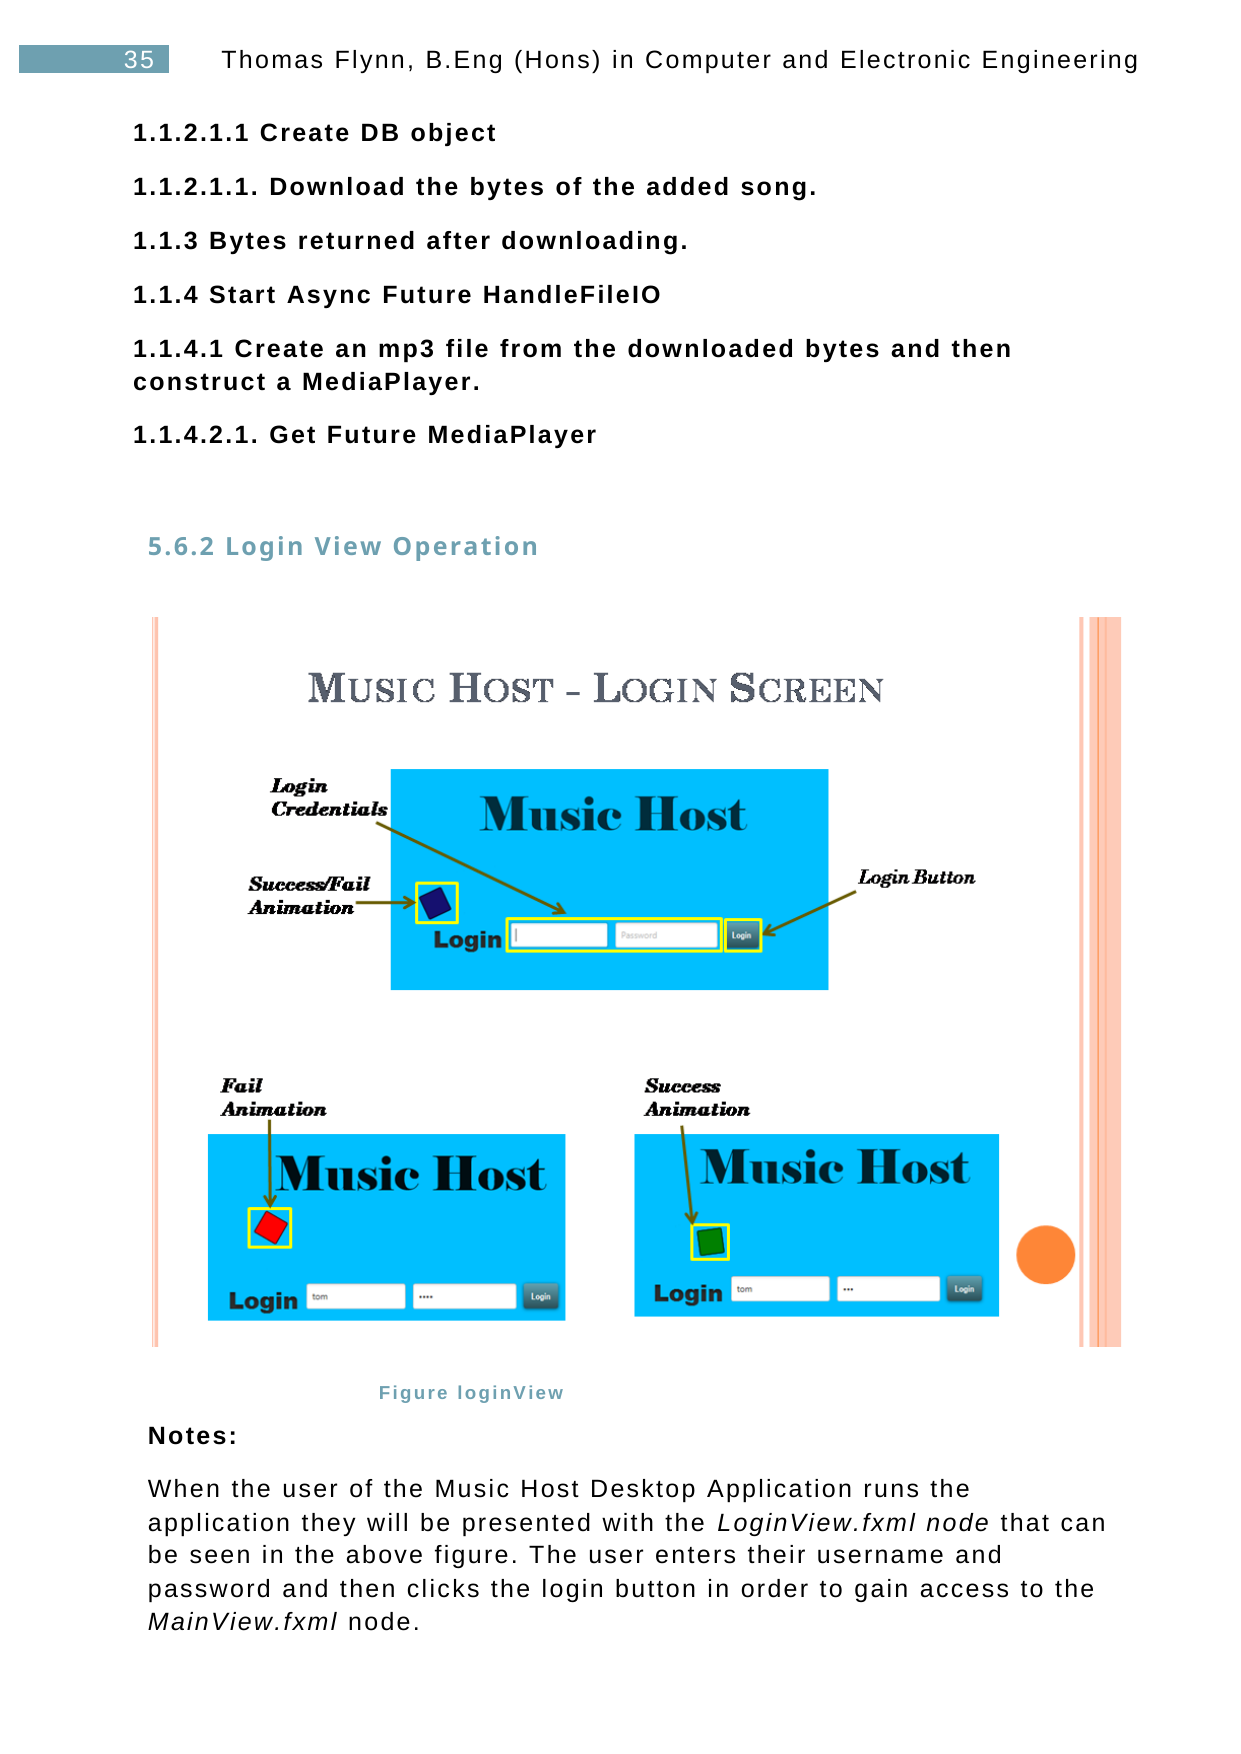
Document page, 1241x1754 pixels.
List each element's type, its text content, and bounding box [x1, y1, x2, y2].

text 1.1.4.2.1. Get Future MediaPlayer [133, 420, 1122, 449]
text 1.1.4 Start Async Future HandleFileIO [133, 280, 1122, 308]
text 1.1.4.1 Create an mp3 file from the downloaded bytes and then construct a MediaPlayer. [133, 333, 1122, 395]
text 1.1.2.1.1. Download the bytes of the added song. [133, 172, 1122, 201]
text 1.1.3 Bytes returned after downloading. [133, 226, 1122, 254]
text When the user of the Music Host Desktop Application runs the application they will be presented with the LoginView.fxml node that can be seen in the above figure. The user enters their username and password and then clicks the login button in order to gain access to the MainView.fxml node. [148, 1474, 1122, 1635]
subtitle 5.6.2 Login View Operation [148, 528, 1122, 562]
text 1.1.2.1.1 Create DB object [133, 118, 1122, 147]
text Notes: [148, 1421, 1122, 1449]
picture [147, 617, 1122, 1347]
